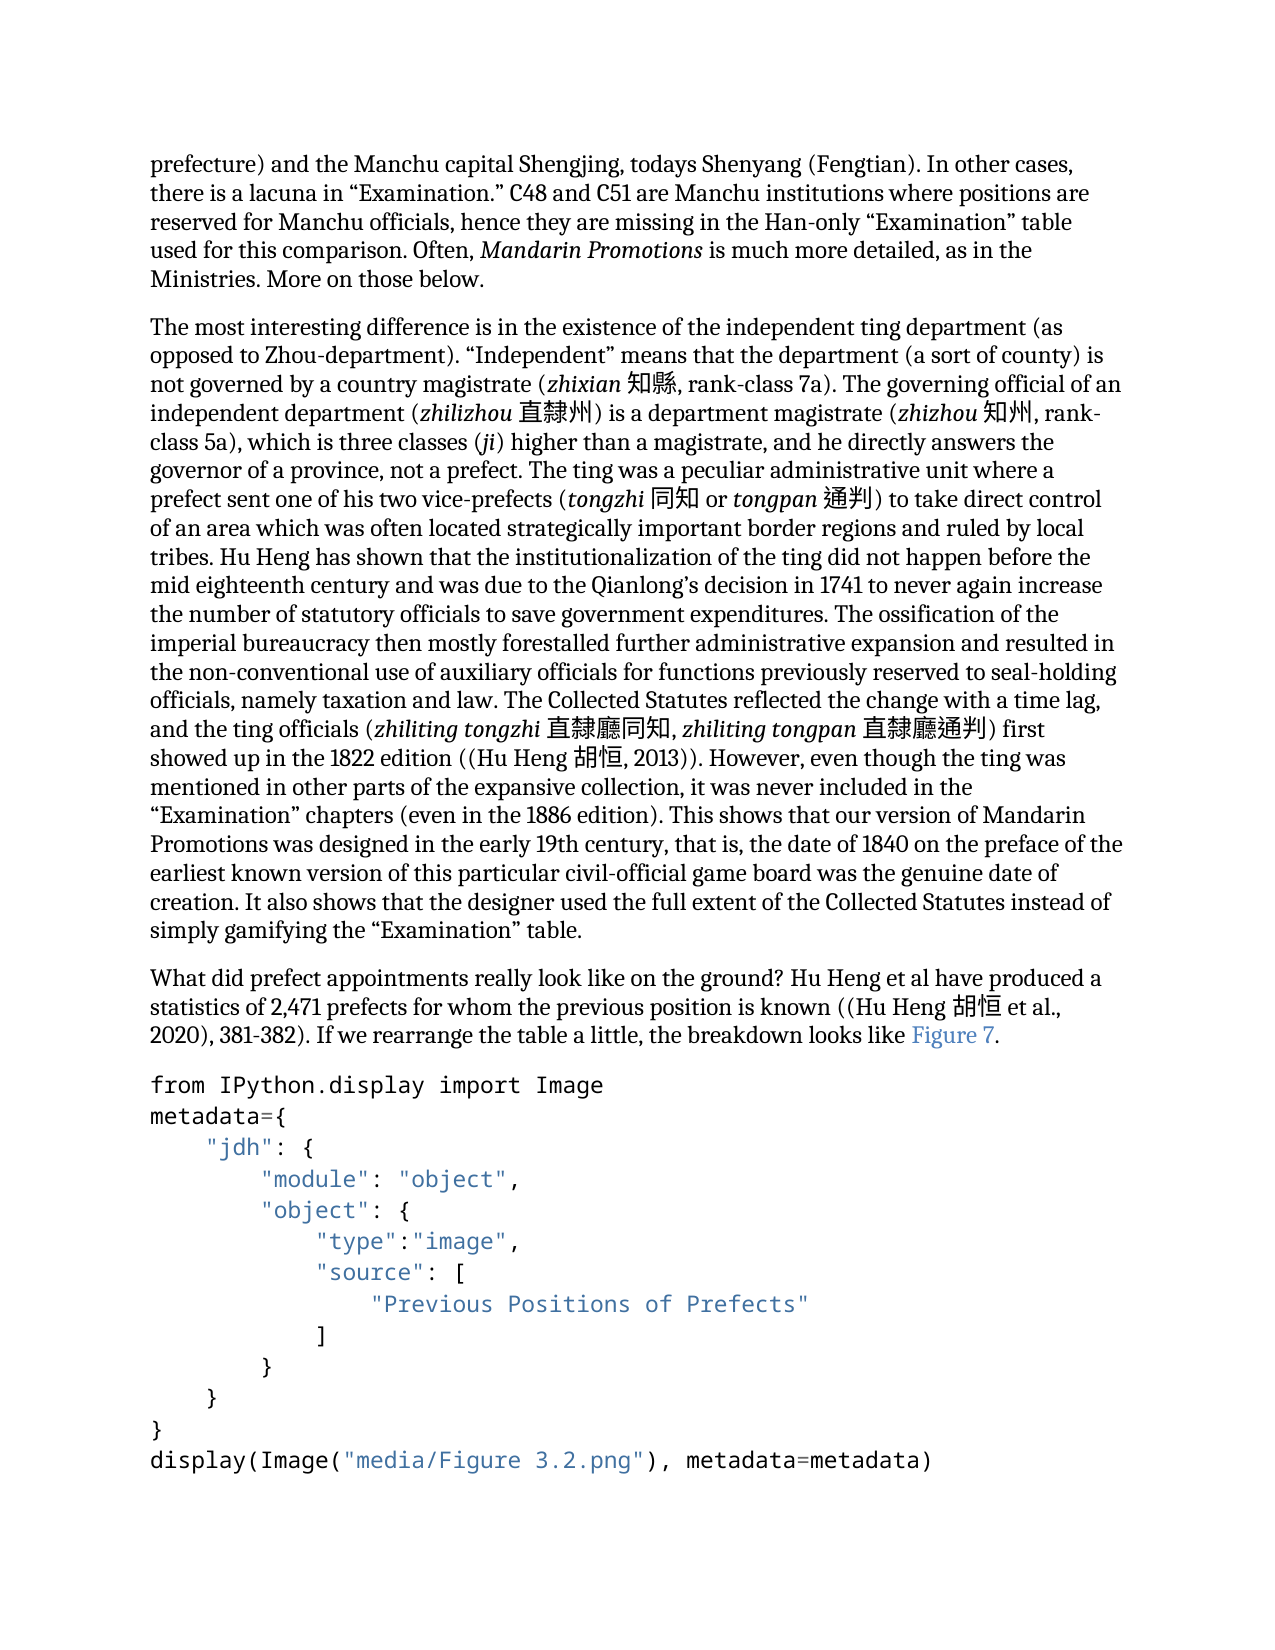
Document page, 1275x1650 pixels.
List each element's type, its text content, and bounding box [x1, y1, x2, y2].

text What did prefect appointments really look like on the ground? Hu Heng et al have produced a statistics of 2,471 prefects for whom the previous position is known ((Hu Heng 胡恒 et al., 2020), 381-382). If we rearrange the table a little, the breakdown looks like Figure 7. [150, 964, 1125, 1050]
text from IPython.display import Image metadata={ "jdh": { "module": "object", "object": { "type":"image", "source": [ "Previous Positions of Prefects" ] } } } display(Image("media/Figure 3.2.png"), metadata=metadata) [150, 1069, 1125, 1475]
text The most interesting difference is in the existence of the independent ting department (as opposed to Zhou-department). “Independent” means that the department (a sort of county) is not governed by a country magistrate (zhixian 知縣, rank-class 7a). The governing official of an independent department (zhilizhou 直隸州) is a department magistrate (zhizhou 知州, rank-class 5a), which is three classes (ji) higher than a magistrate, and he directly answers the governor of a province, not a prefect. The ting was a peculiar administrative unit where a prefect sent one of his two vice-prefects (tongzhi 同知 or tongpan 通判) to take direct control of an area which was often located strategically important border regions and ruled by local tribes. Hu Heng has shown that the institutionalization of the ting did not happen before the mid eighteenth century and was due to the Qianlong’s decision in 1741 to never again increase the number of statutory officials to save government expenditures. The ossification of the imperial bureaucracy then mostly forestalled further administrative expansion and resulted in the non-conventional use of auxiliary officials for functions previously reserved to seal-holding officials, namely taxation and law. The Collected Statutes reflected the change with a time lag, and the ting officials (zhiliting tongzhi 直隸廳同知, zhiliting tongpan 直隸廳通判) first showed up in the 1822 edition ((Hu Heng 胡恒, 2013)). However, even though the ting was mentioned in other parts of the expansive collection, it was never included in the “Examination” chapters (even in the 1886 edition). This shows that our version of Mandarin Promotions was designed in the early 19th century, that is, the date of 1840 on the preface of the earliest known version of this particular civil-official game board was the genuine date of creation. It also shows that the designer used the full extent of the Collected Statutes instead of simply gamifying the “Examination” table. [150, 312, 1125, 945]
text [150, 150, 1125, 294]
